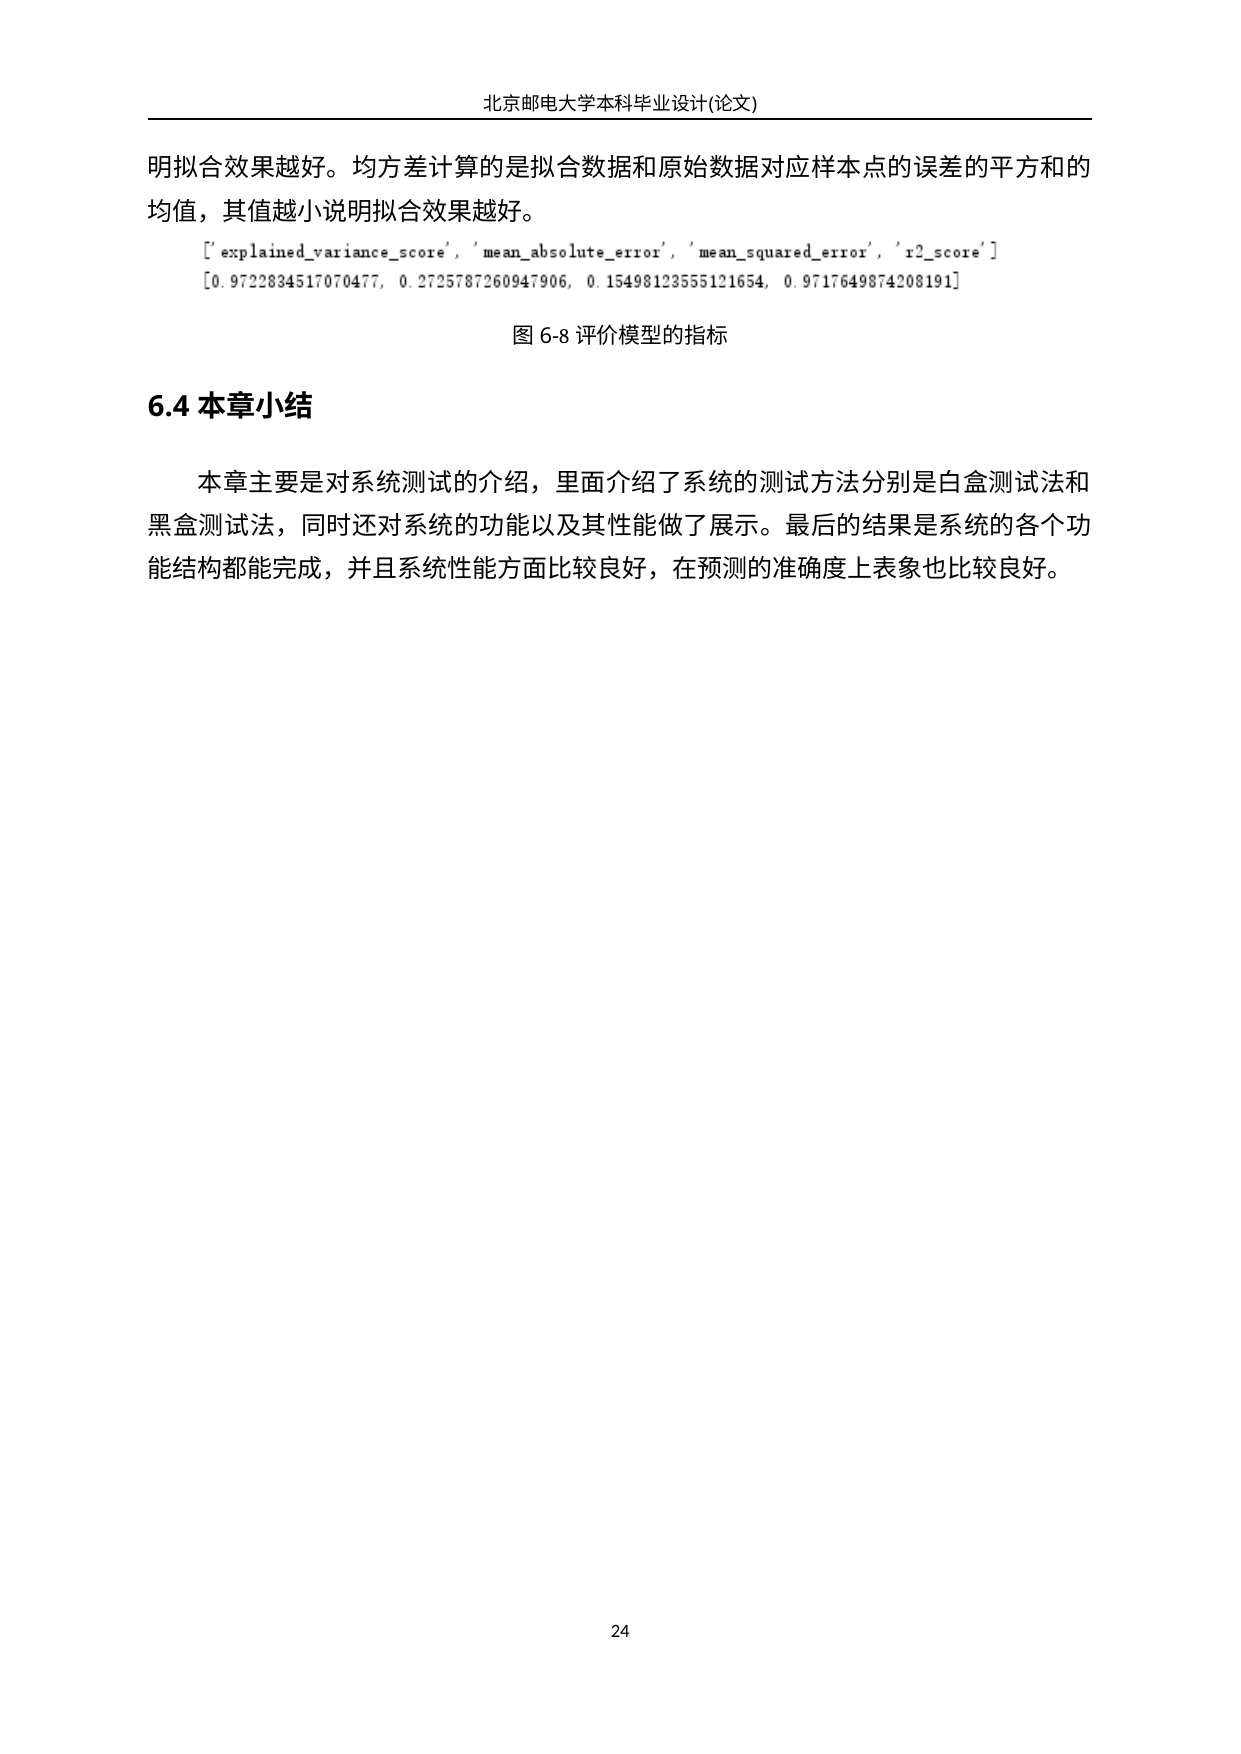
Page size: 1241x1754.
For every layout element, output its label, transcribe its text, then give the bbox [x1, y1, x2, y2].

text 图 6-8 评价模型的指标 [148, 307, 1092, 353]
text 本章主要是对系统测试的介绍，里面介绍了系统的测试方法分别是白盒测试法和黑盒测试法，同时还对系统的功能以及其性能做了展示。最后的结果是系统的各个功能结构都能完成，并且系统性能方面比较良好，在预测的准确度上表象也比较良好。 [148, 462, 1092, 585]
picture [197, 234, 1026, 302]
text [148, 148, 1092, 227]
subtitle 6.4 本章小结 [148, 382, 1092, 424]
